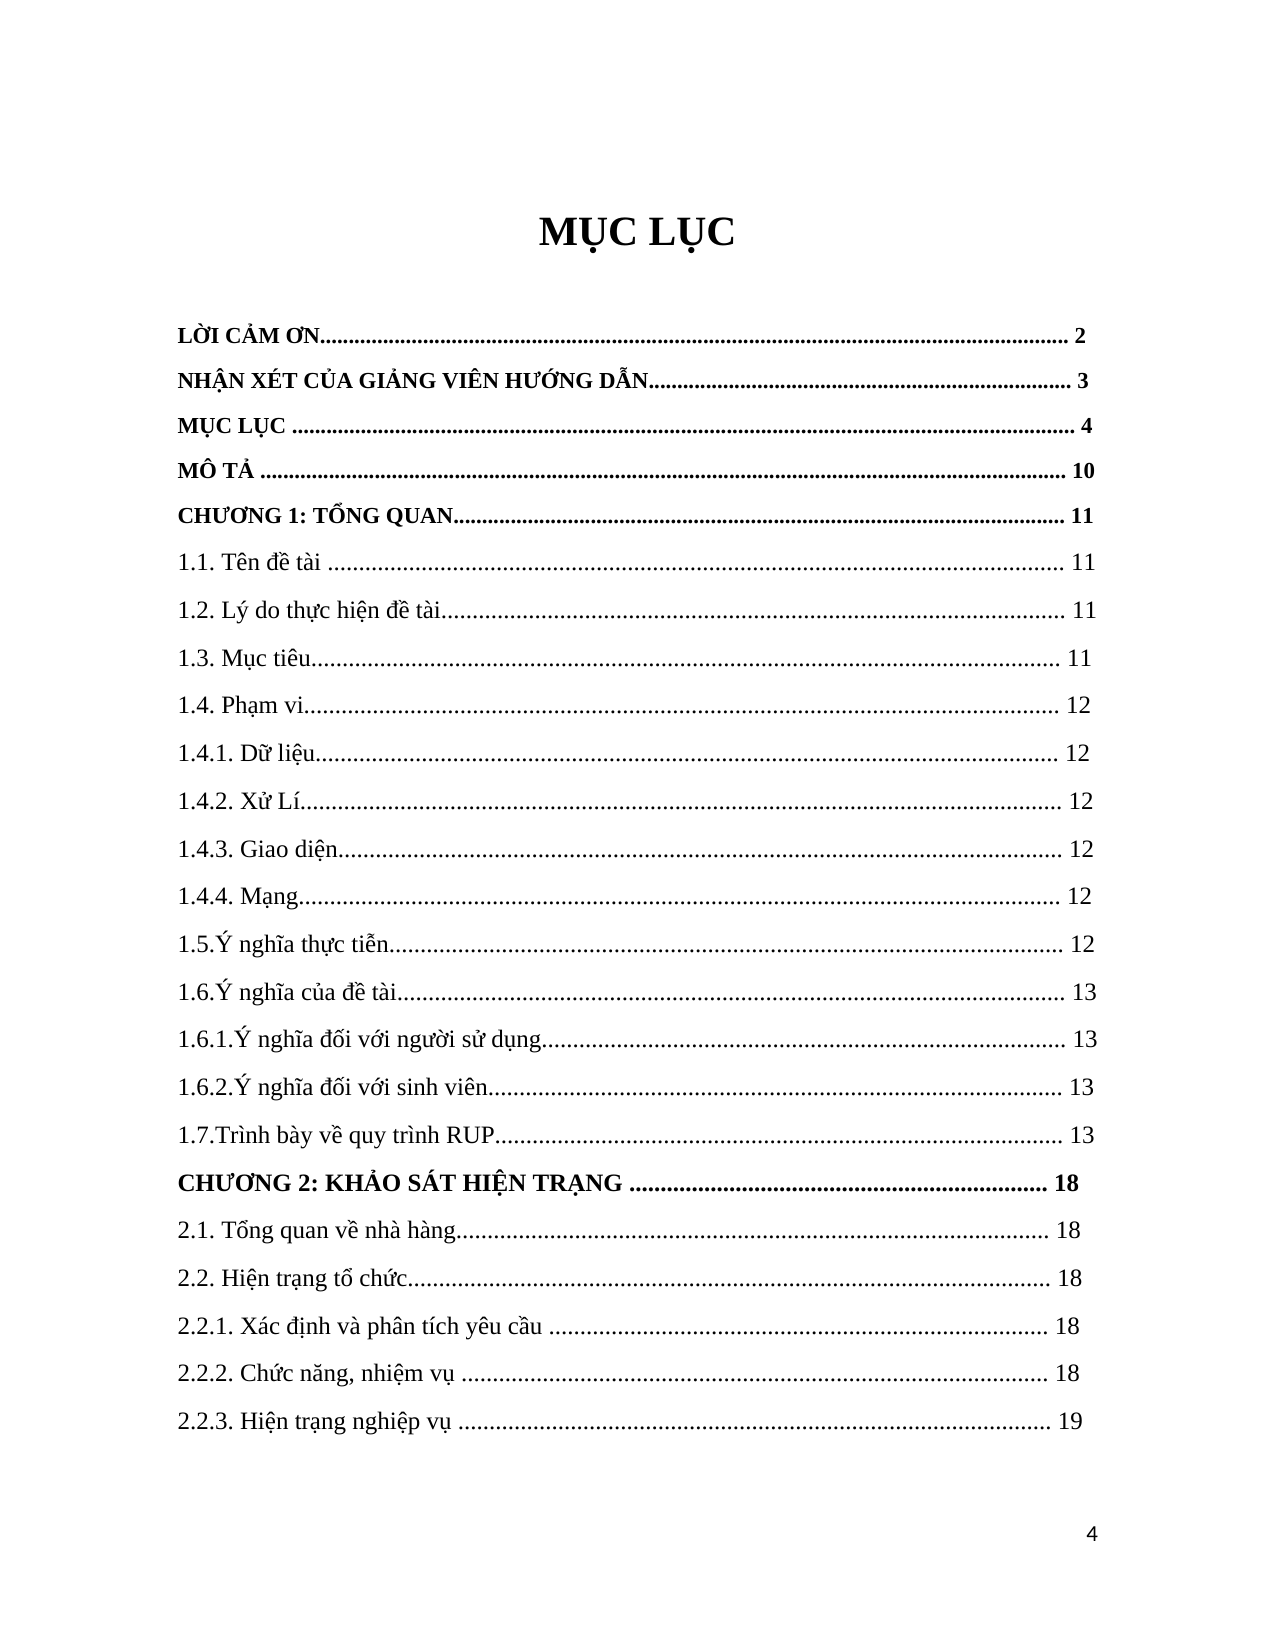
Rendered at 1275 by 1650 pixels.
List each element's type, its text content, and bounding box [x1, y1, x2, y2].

text MỤC LỤC ......................................................................................................................................... 4 [177, 412, 1098, 438]
text MỤC LỤC [177, 207, 1098, 255]
text LỜI CẢM ƠN................................................................................................................................... 2 [177, 322, 1098, 348]
text CHƯƠNG 1: TỔNG QUAN........................................................................................................... 11 [177, 502, 1098, 529]
text 1.4. Phạm vi......................................................................................................................... 12 [177, 691, 1098, 719]
text 1.6.1.Ý nghĩa đối với người sử dụng.................................................................................... 13 [177, 1024, 1098, 1053]
text MÔ TẢ ............................................................................................................................................. 10 [177, 457, 1098, 484]
text 1.5.Ý nghĩa thực tiễn............................................................................................................ 12 [177, 929, 1098, 958]
text 1.4.4. Mạng.......................................................................................................................... 12 [177, 881, 1098, 910]
text 2.2.2. Chức năng, nhiệm vụ .............................................................................................. 18 [177, 1358, 1098, 1387]
text 1.7.Trình bày về quy trình RUP........................................................................................... 13 [177, 1120, 1098, 1149]
text 1.2. Lý do thực hiện đề tài.................................................................................................... 11 [177, 595, 1098, 624]
text 1.6.2.Ý nghĩa đối với sinh viên............................................................................................ 13 [177, 1072, 1098, 1101]
text 1.1. Tên đề tài ...................................................................................................................... 11 [177, 547, 1098, 576]
text 1.6.Ý nghĩa của đề tài........................................................................................................... 13 [177, 977, 1098, 1006]
text 1.4.1. Dữ liệu....................................................................................................................... 12 [177, 738, 1098, 767]
text 2.2. Hiện trạng tổ chức....................................................................................................... 18 [177, 1263, 1098, 1292]
text 2.2.1. Xác định và phân tích yêu cầu ................................................................................ 18 [177, 1311, 1098, 1339]
text 1.4.2. Xử Lí.......................................................................................................................... 12 [177, 786, 1098, 815]
text 1.4.3. Giao diện.................................................................................................................... 12 [177, 834, 1098, 862]
text CHƯƠNG 2: KHẢO SÁT HIỆN TRẠNG ................................................................... 18 [177, 1168, 1098, 1196]
text 2.2.3. Hiện trạng nghiệp vụ ............................................................................................... 19 [177, 1406, 1098, 1435]
text 2.1. Tổng quan về nhà hàng............................................................................................... 18 [177, 1215, 1098, 1244]
text NHẬN XÉT CỦA GIẢNG VIÊN HƯỚNG DẪN.......................................................................... 3 [177, 367, 1098, 393]
text 1.3. Mục tiêu........................................................................................................................ 11 [177, 643, 1098, 672]
